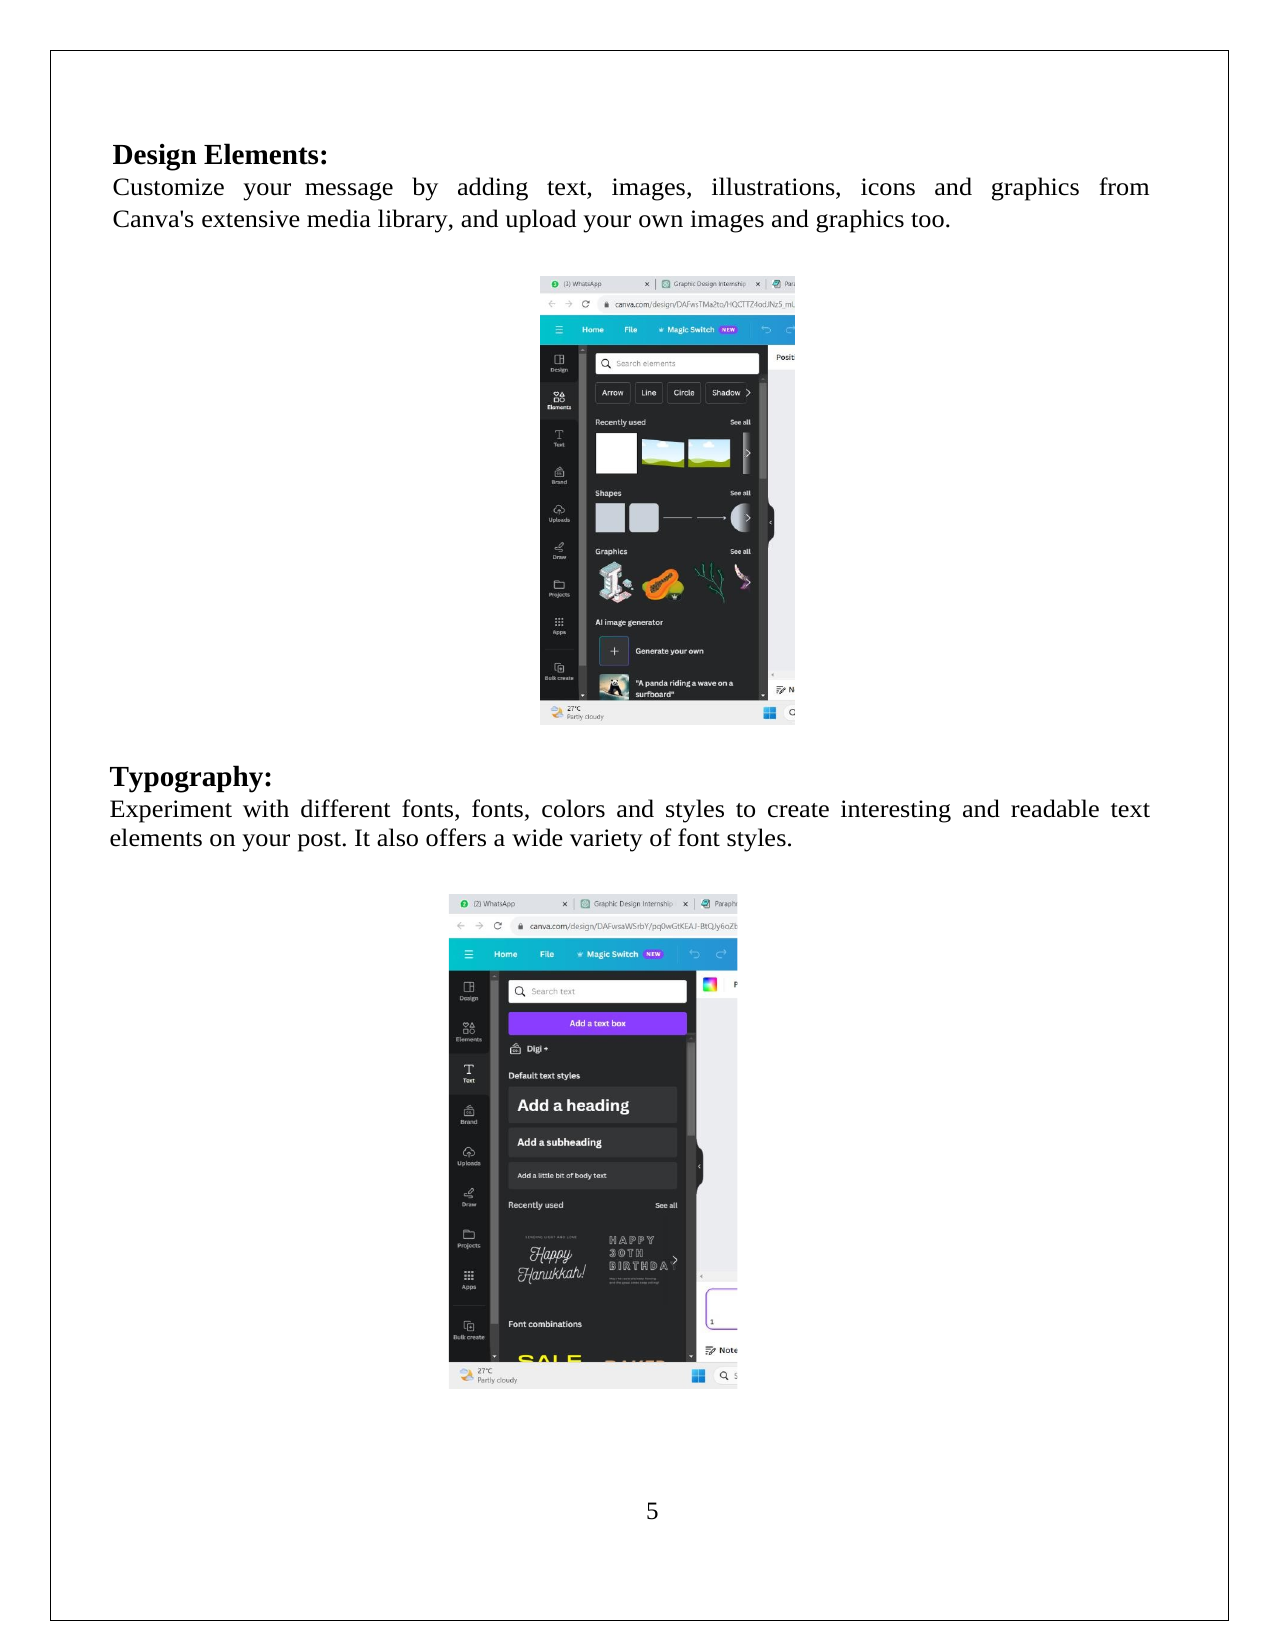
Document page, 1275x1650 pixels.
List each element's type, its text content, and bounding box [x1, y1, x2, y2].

subtitle Typography: [109, 759, 1150, 793]
picture [540, 276, 795, 725]
text Customize your message by adding text, images, illustrations, icons and graphics from Canva's extensive media library, and upload your own images and graphics too. [112, 172, 1150, 233]
subtitle Design Elements: [112, 137, 1150, 171]
text 5 [100, 1496, 1204, 1525]
picture [448, 894, 738, 1389]
text Experiment with different fonts, fonts, colors and styles to create interesting and readable text elements on your post. It also offers a wide variety of font styles. [109, 794, 1150, 851]
